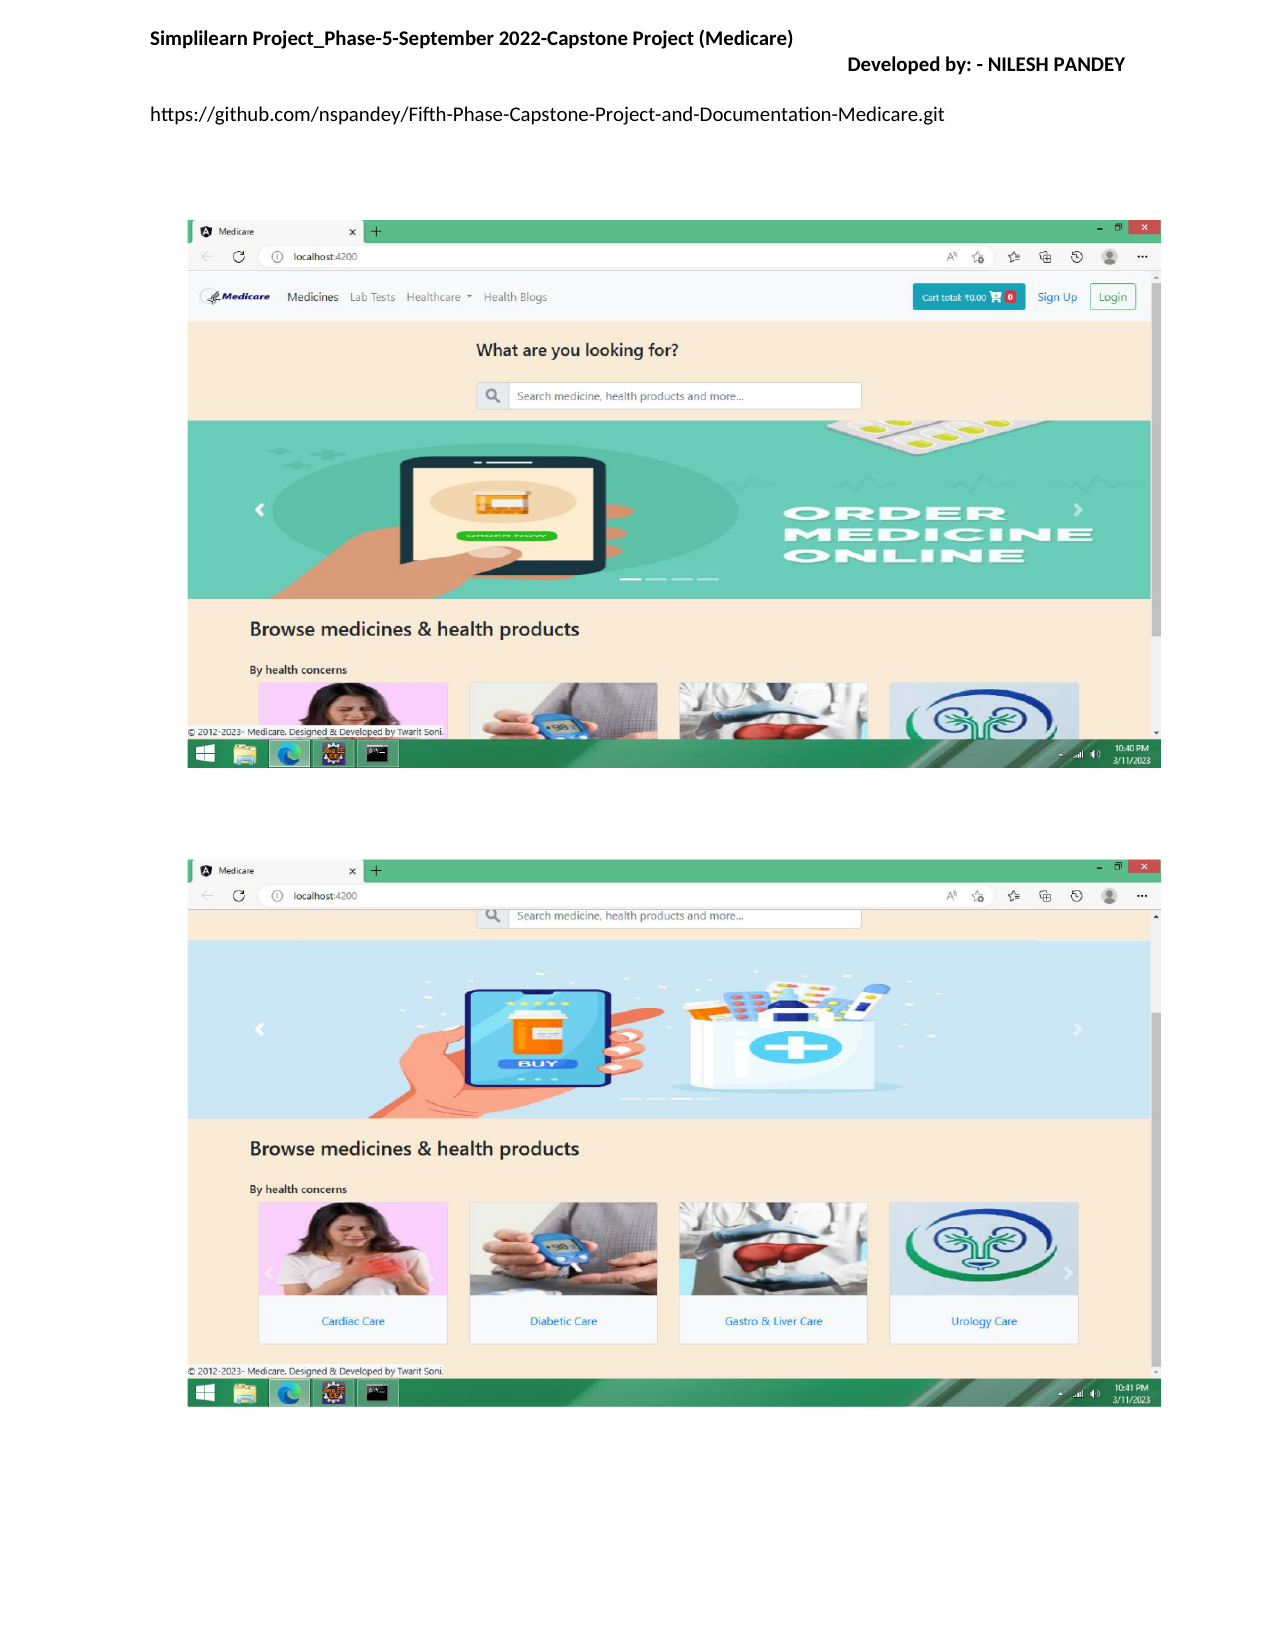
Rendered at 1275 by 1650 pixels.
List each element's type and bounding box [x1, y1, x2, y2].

picture [187, 220, 1162, 1407]
